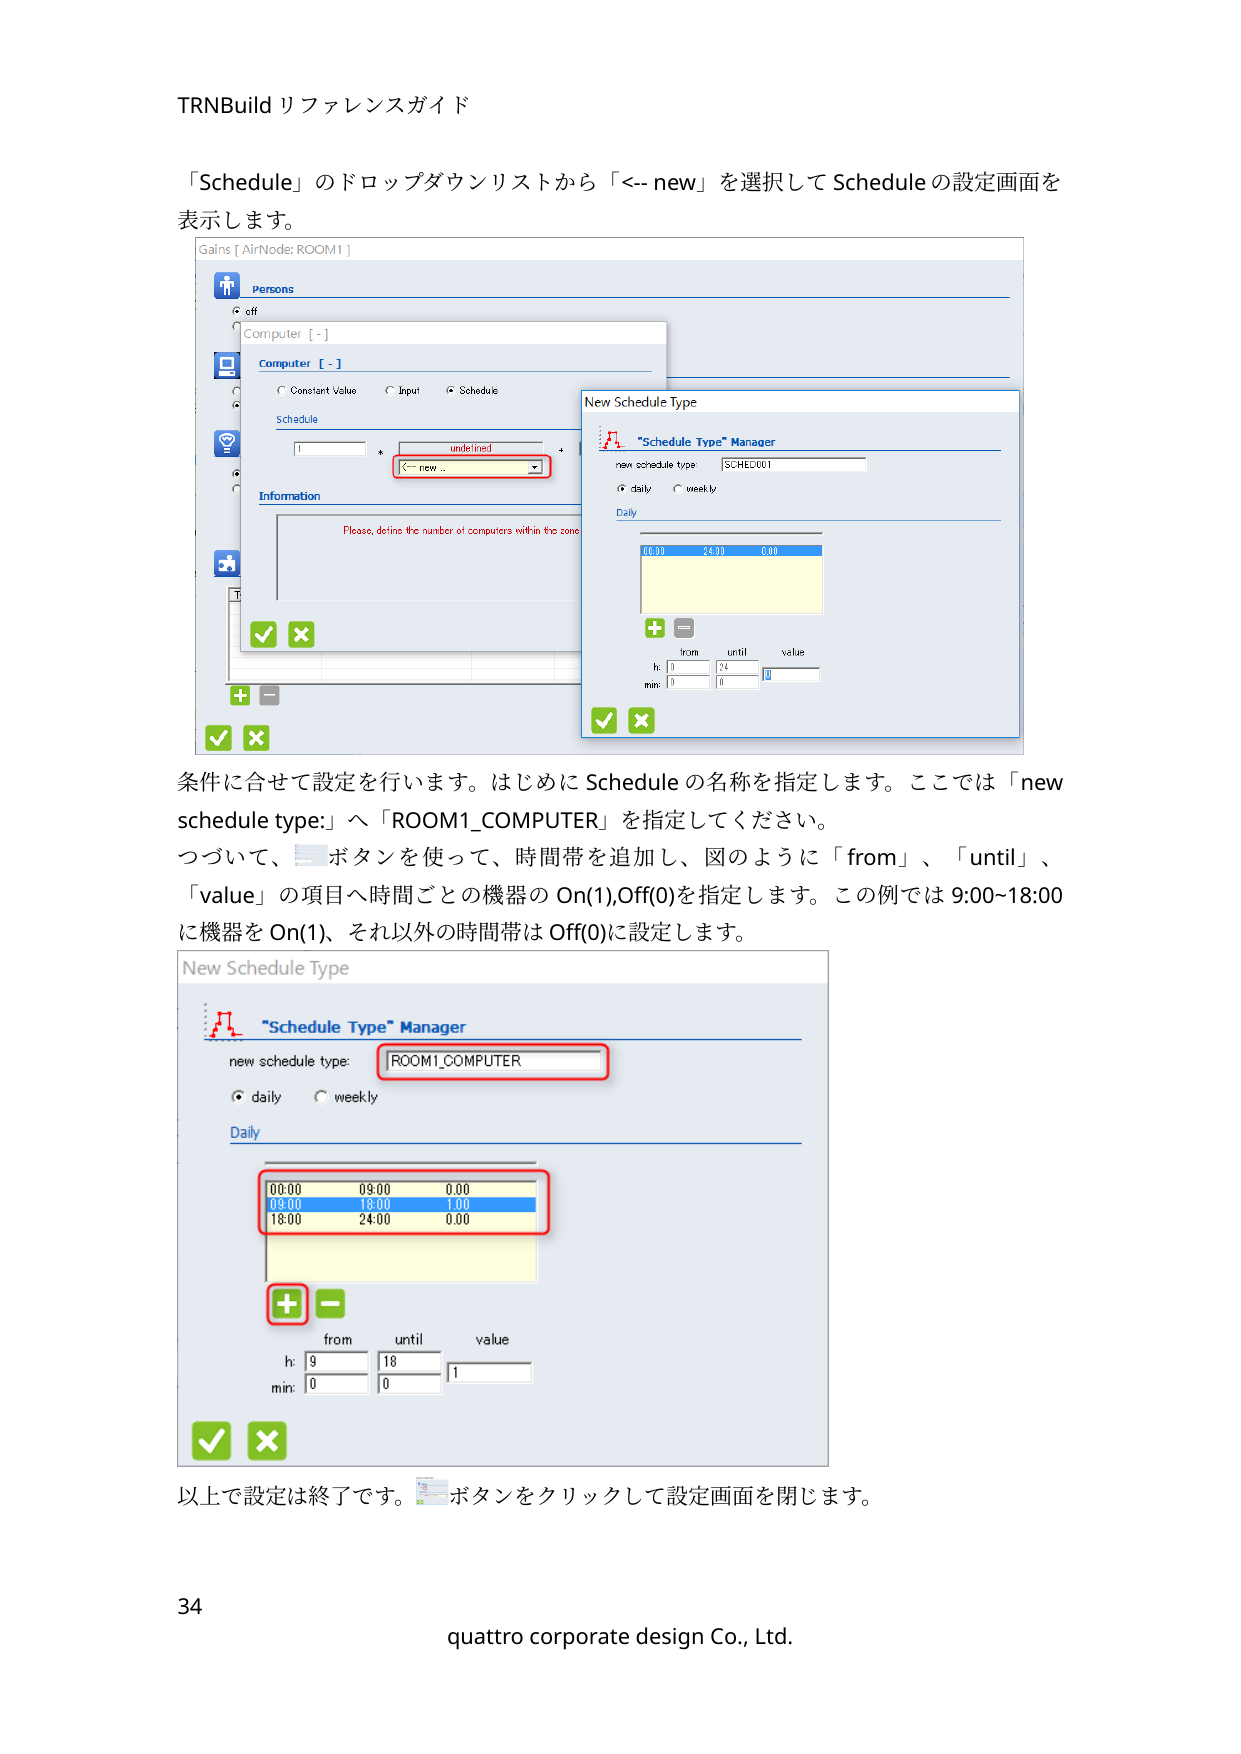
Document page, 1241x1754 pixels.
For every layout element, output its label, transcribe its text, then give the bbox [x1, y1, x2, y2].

text 以上で設定は終了です。ボタンをクリックして設定画面を閉じます。 [177, 1475, 1063, 1513]
text 条件に合せて設定を行います。はじめにScheduleの名称を指定します。ここでは「new schedule type:」へ「ROOM1_COMPUTER」を指定してください。 [177, 763, 1063, 838]
text つづいて、ボタンを使って、時間帯を追加し、図のように「from」、「until」、「value」の項目へ時間ごとの機器のOn(1),Off(0)を指定します。この例では9:00~18:00に機器をOn(1)、それ以外の時間帯はOff(0)に設定します。 [177, 838, 1063, 950]
picture [416, 1477, 449, 1505]
picture [294, 844, 328, 866]
text 「Schedule」のドロップダウンリストから「<-- new」を選択してScheduleの設定画面を表示します。 [177, 163, 1063, 238]
picture [177, 950, 829, 1467]
picture [195, 238, 1024, 755]
